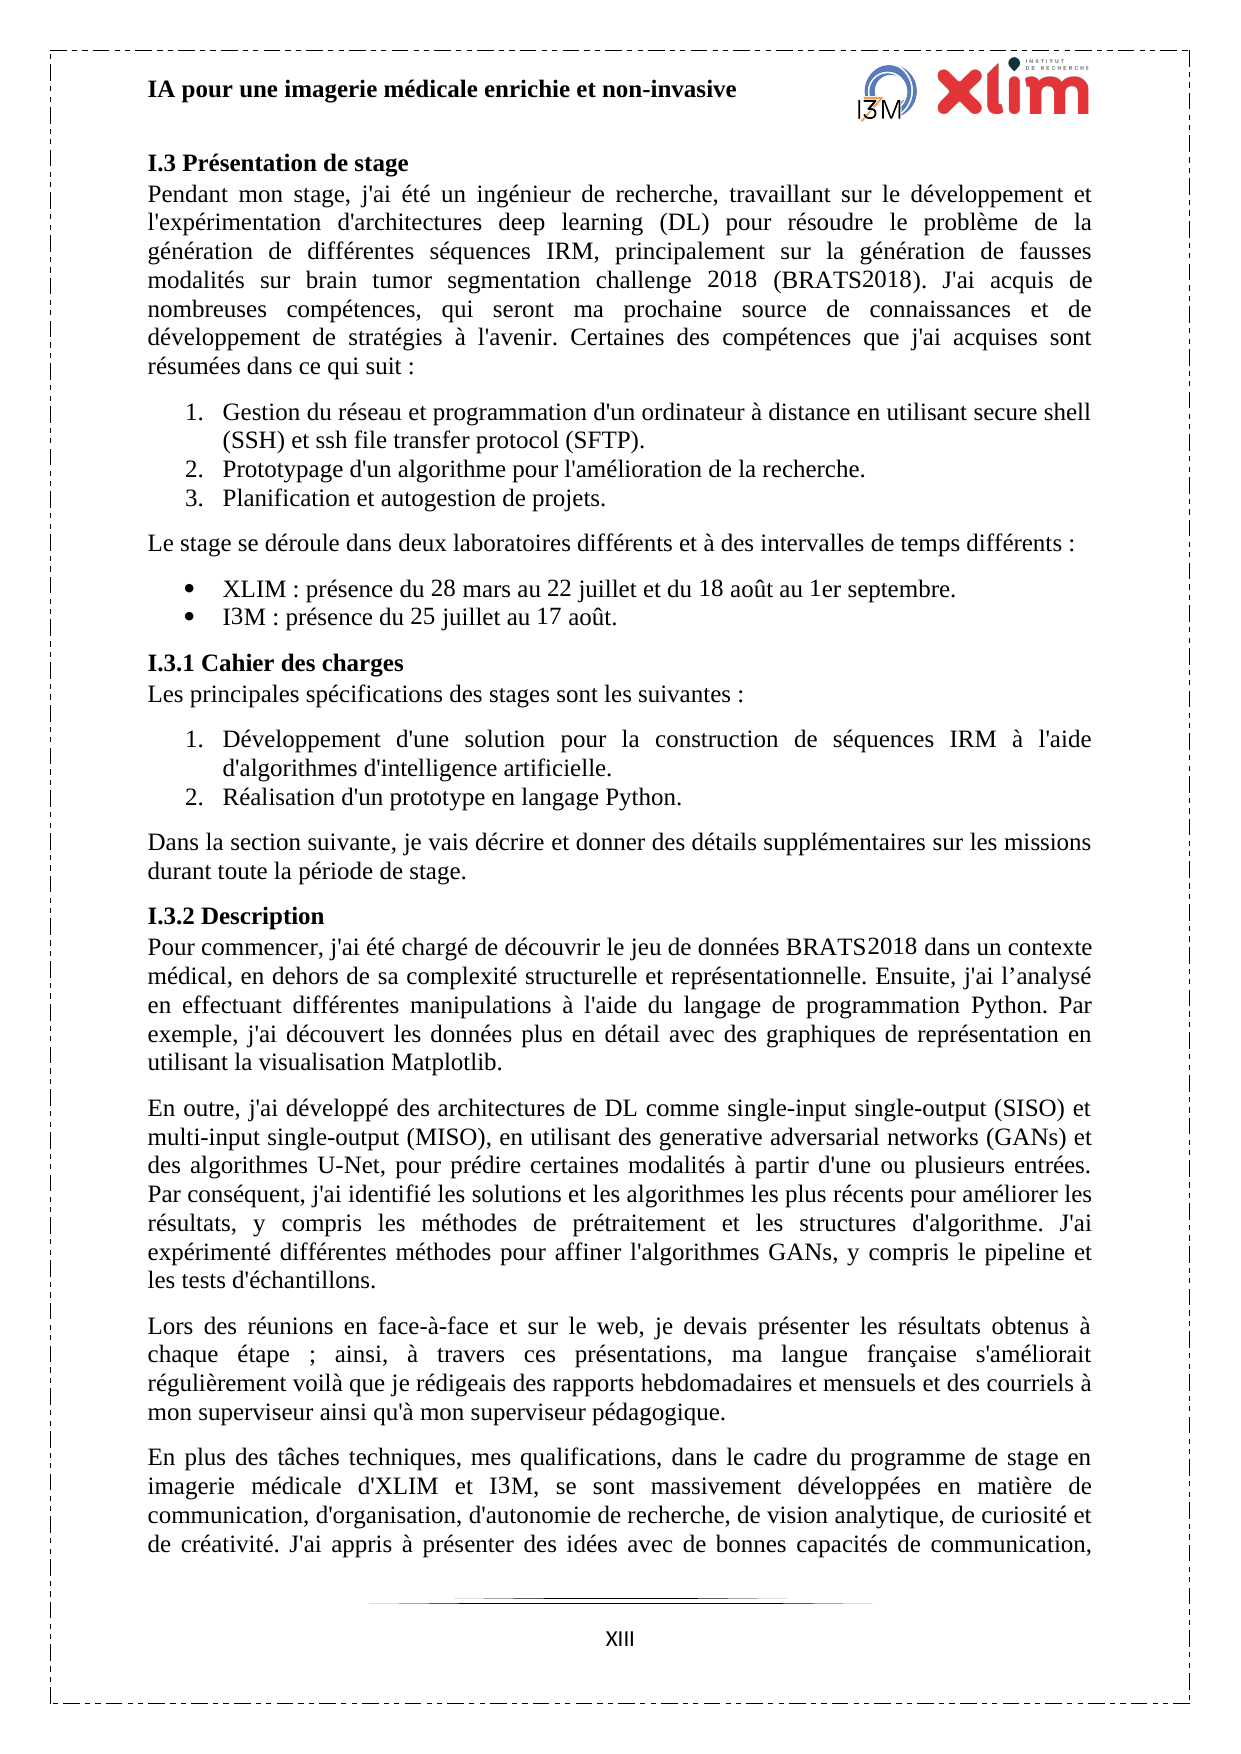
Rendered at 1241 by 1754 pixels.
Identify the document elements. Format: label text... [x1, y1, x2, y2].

text Lors des réunions en face-à-face et sur le web, je devais présenter les résultats obtenus à chaque étape ; ainsi, à travers ces présentations, ma langue française s'améliorait régulièrement voilà que je rédigeais des rapports hebdomadaires et mensuels et des courriels à mon superviseur ainsi qu'à mon superviseur pédagogique. [147, 1311, 1093, 1426]
subtitle I.3 Présentation de stage [147, 148, 1093, 176]
list Gestion du réseau et programmation d'un ordinateur à distance en utilisant secure shell (SSH) et ssh file transfer protocol (SFTP). [185, 397, 1093, 454]
picture [858, 65, 917, 122]
text Les principales spécifications des stages sont les suivantes : [147, 679, 1093, 708]
list Planification et autogestion de projets. [185, 483, 1093, 512]
list Réalisation d'un prototype en langage Python. [185, 782, 1093, 811]
list Développement d'une solution pour la construction de séquences IRM à l'aide d'algorithmes d'intelligence artificielle. [185, 724, 1093, 782]
picture [937, 57, 1089, 114]
list Prototypage d'un algorithme pour l'amélioration de la recherche. [185, 454, 1093, 483]
text Dans la section suivante, je vais décrire et donner des détails supplémentaires sur les missions durant toute la période de stage. [147, 827, 1093, 885]
text Le stage se déroule dans deux laboratoires différents et à des intervalles de temps différents : [147, 528, 1093, 557]
subtitle I.3.1 Cahier des charges [147, 648, 1093, 677]
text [147, 1442, 1093, 1557]
text Pour commencer, j'ai été chargé de découvrir le jeu de données BRATS dans un contexte médical, en dehors de sa complexité structurelle et représentationnelle. Ensuite, j'ai l’analysé en effectuant différentes manipulations à l'aide du langage de programmation Python. Par exemple, j'ai découvert les données plus en détail avec des graphiques de représentation en utilisant la visualisation Matplotlib. [147, 932, 1093, 1076]
list IM : présence du juillet au août. [185, 602, 1093, 631]
subtitle I.3.2 Description [147, 901, 1093, 930]
text En outre, j'ai développé des architectures de DL comme single-input single-output (SISO) et multi-input single-output (MISO), en utilisant des generative adversarial networks (GANs) et des algorithmes U-Net, pour prédire certaines modalités à partir d'une ou plusieurs entrées. Par conséquent, j'ai identifié les solutions et les algorithmes les plus récents pour améliorer les résultats, y compris les méthodes de prétraitement et les structures d'algorithme. J'ai expérimenté différentes méthodes pour affiner l'algorithmes GANs, y compris le pipeline et les tests d'échantillons. [147, 1093, 1093, 1294]
list XLIM : présence du mars au juillet et du août au er septembre. [185, 574, 1093, 602]
text Pendant mon stage, j'ai été un ingénieur de recherche, travaillant sur le développement et l'expérimentation d'architectures deep learning (DL) pour résoudre le problème de la génération de différentes séquences IRM, principalement sur la génération de fausses modalités sur brain tumor segmentation challenge (BRATS). J'ai acquis de nombreuses compétences, qui seront ma prochaine source de connaissances et de développement de stratégies à l'avenir. Certaines des compétences que j'ai acquises sont résumées dans ce qui suit : [147, 179, 1093, 380]
